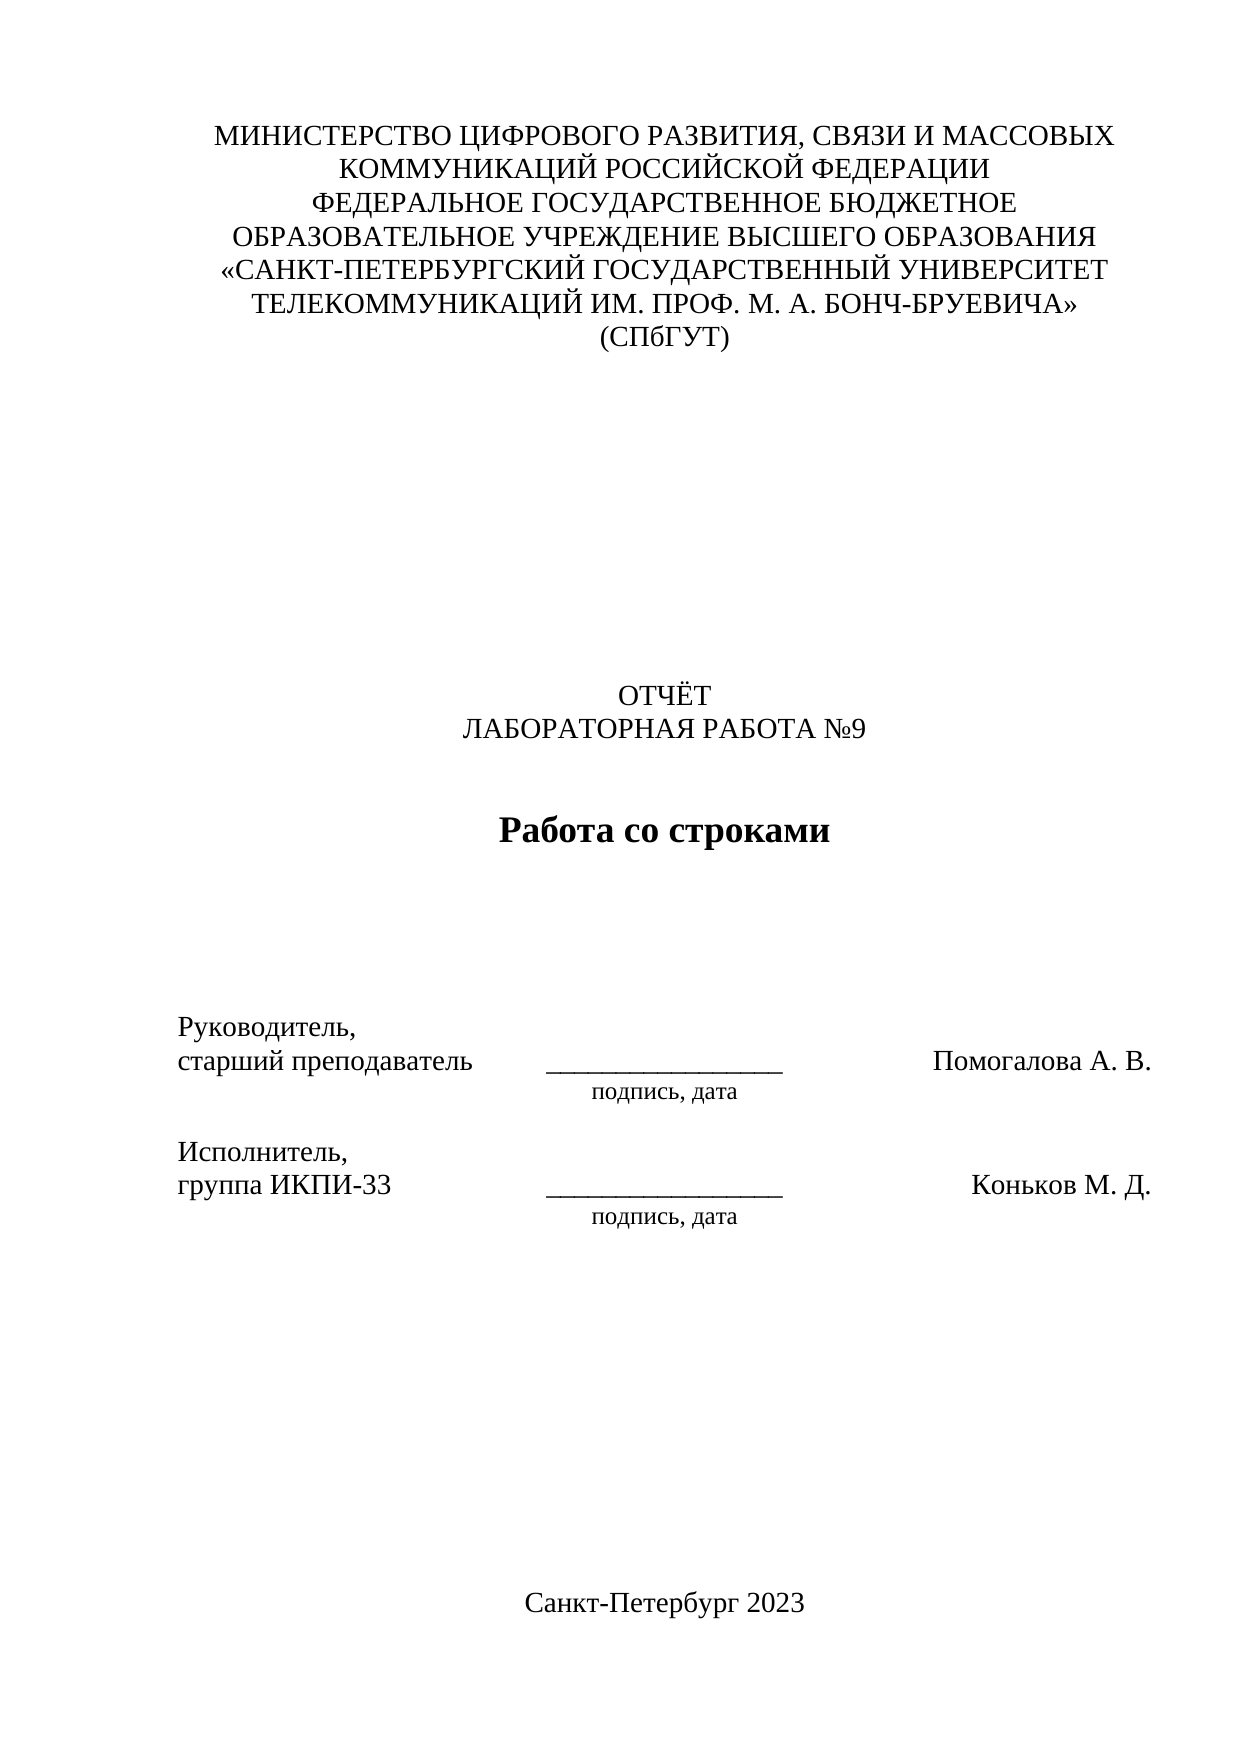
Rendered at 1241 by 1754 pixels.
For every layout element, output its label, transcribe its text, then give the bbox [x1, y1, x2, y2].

text подпись, дата [177, 1201, 1152, 1229]
text Работа со строками [177, 807, 1152, 851]
text Министерство цифрового развития, связи и массовых коммуникаций Российской Федерации [177, 118, 1152, 185]
text ОтчЁт ЛАБОРАТОРНАЯ РАБОТА №9 [177, 678, 1152, 745]
text подпись, дата [177, 1076, 1152, 1105]
text Исполнитель, группа ИКПИ-33 Коньков М. Д. [177, 1134, 1152, 1201]
text (СПбГУТ) [177, 319, 1152, 353]
text «Санкт-петербургский государственный университет телекоммуникаций им. проф. М. А. Бонч-Бруевича» [177, 252, 1152, 319]
text Федеральное государственное бюджетное образовательное учреждение высшего образования [177, 185, 1152, 252]
text Руководитель, старший преподаватель Помогалова А. В. [177, 1009, 1152, 1076]
